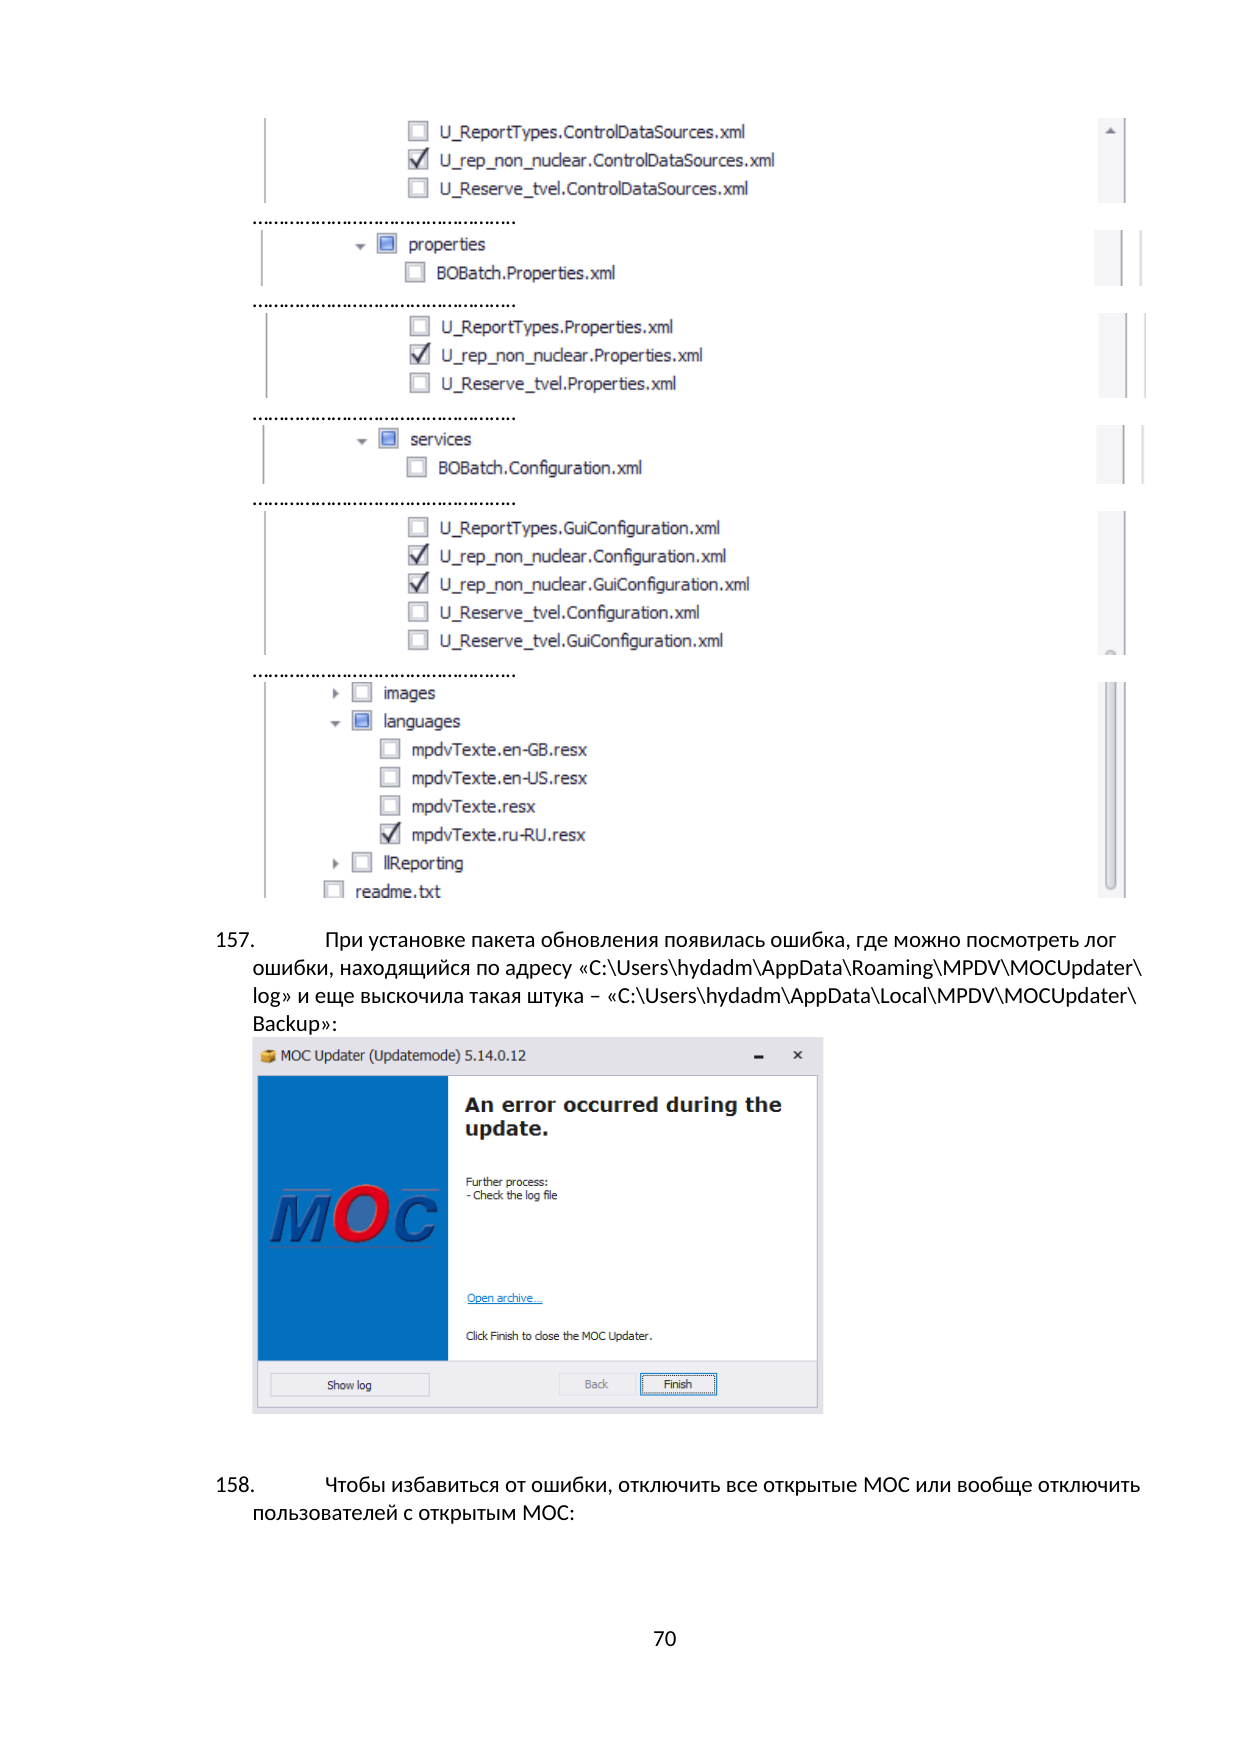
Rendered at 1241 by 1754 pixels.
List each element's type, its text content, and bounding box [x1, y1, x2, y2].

picture [252, 425, 1145, 484]
picture [252, 118, 1143, 203]
picture [252, 230, 1143, 286]
picture [252, 682, 1140, 898]
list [252, 118, 1152, 398]
picture [252, 511, 1143, 655]
picture [252, 313, 1146, 398]
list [215, 1470, 1152, 1526]
picture [252, 1037, 824, 1414]
